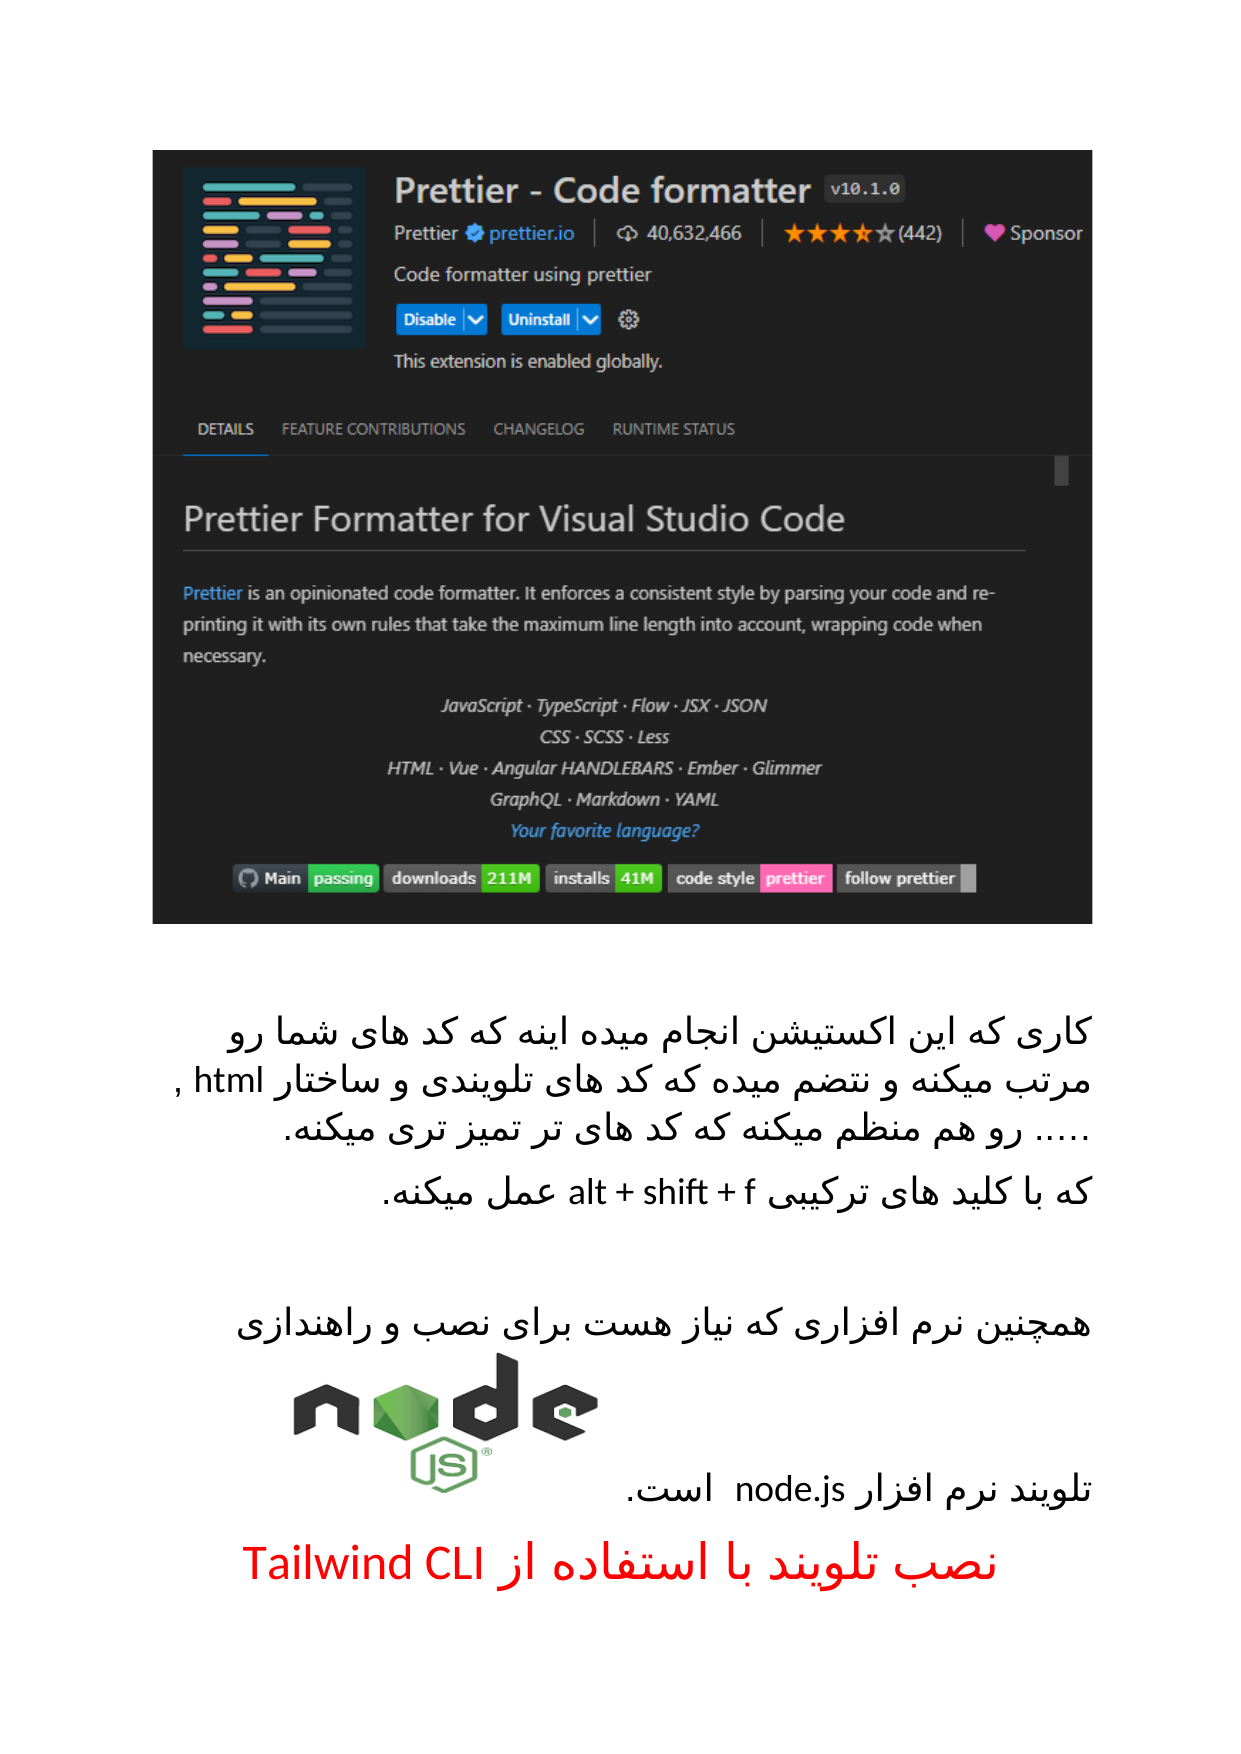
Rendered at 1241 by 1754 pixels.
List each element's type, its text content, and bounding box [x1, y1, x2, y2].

text نصب تلویند با استفاده از Tailwind CLI [150, 1531, 1093, 1592]
text کاری که این اکستیشن انجام میده اینه که کد های شما رو مرتب میکنه و نتضم میده که کد های تلویندی و ساختار html , ….. رو هم منظم میکنه که کد های تر تمیز تری میکنه. [150, 1009, 1093, 1148]
picture [277, 1347, 615, 1502]
text که با کلید های ترکیبی alt + shift + f عمل میکنه. [150, 1168, 1093, 1214]
picture [152, 150, 1093, 924]
